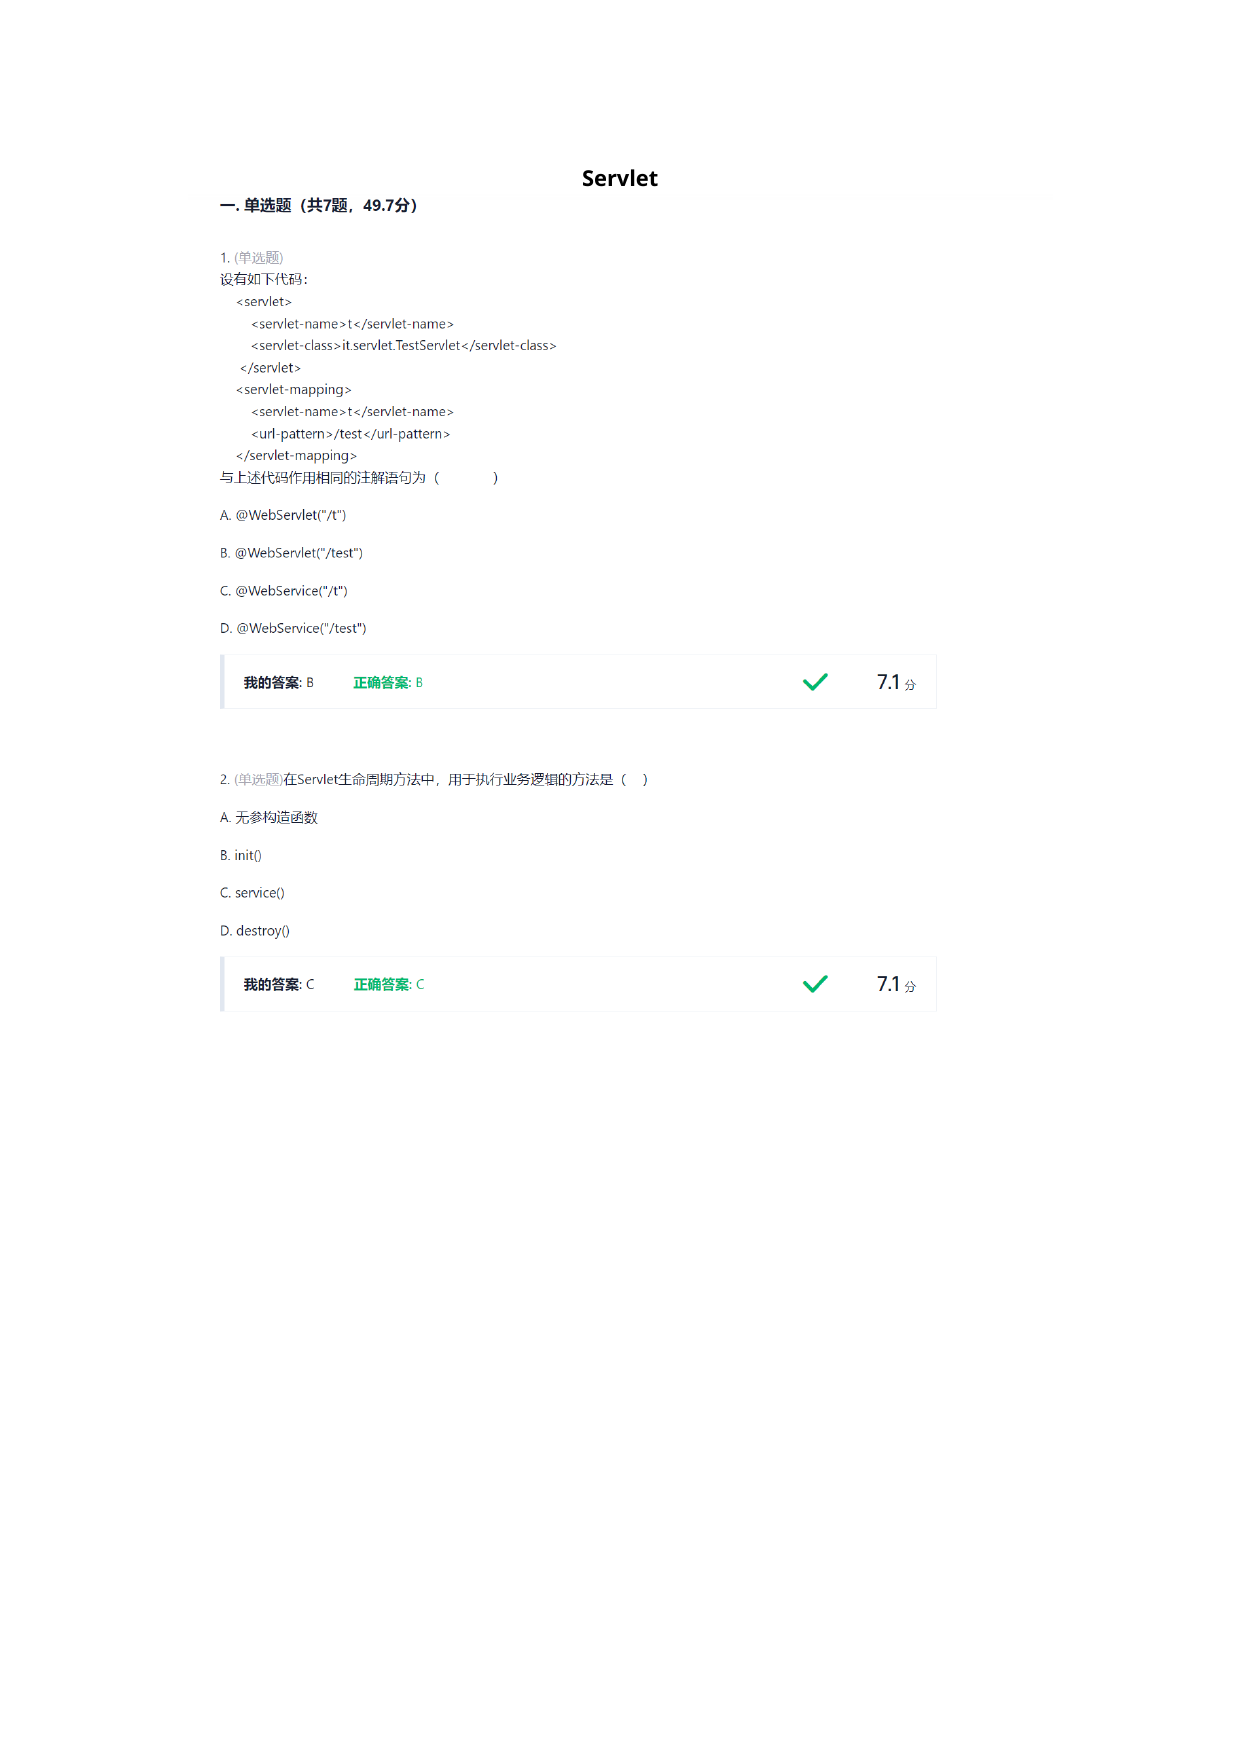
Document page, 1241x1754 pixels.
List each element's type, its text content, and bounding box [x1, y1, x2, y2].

text Servlet [187, 162, 1053, 194]
picture [187, 194, 1053, 1030]
